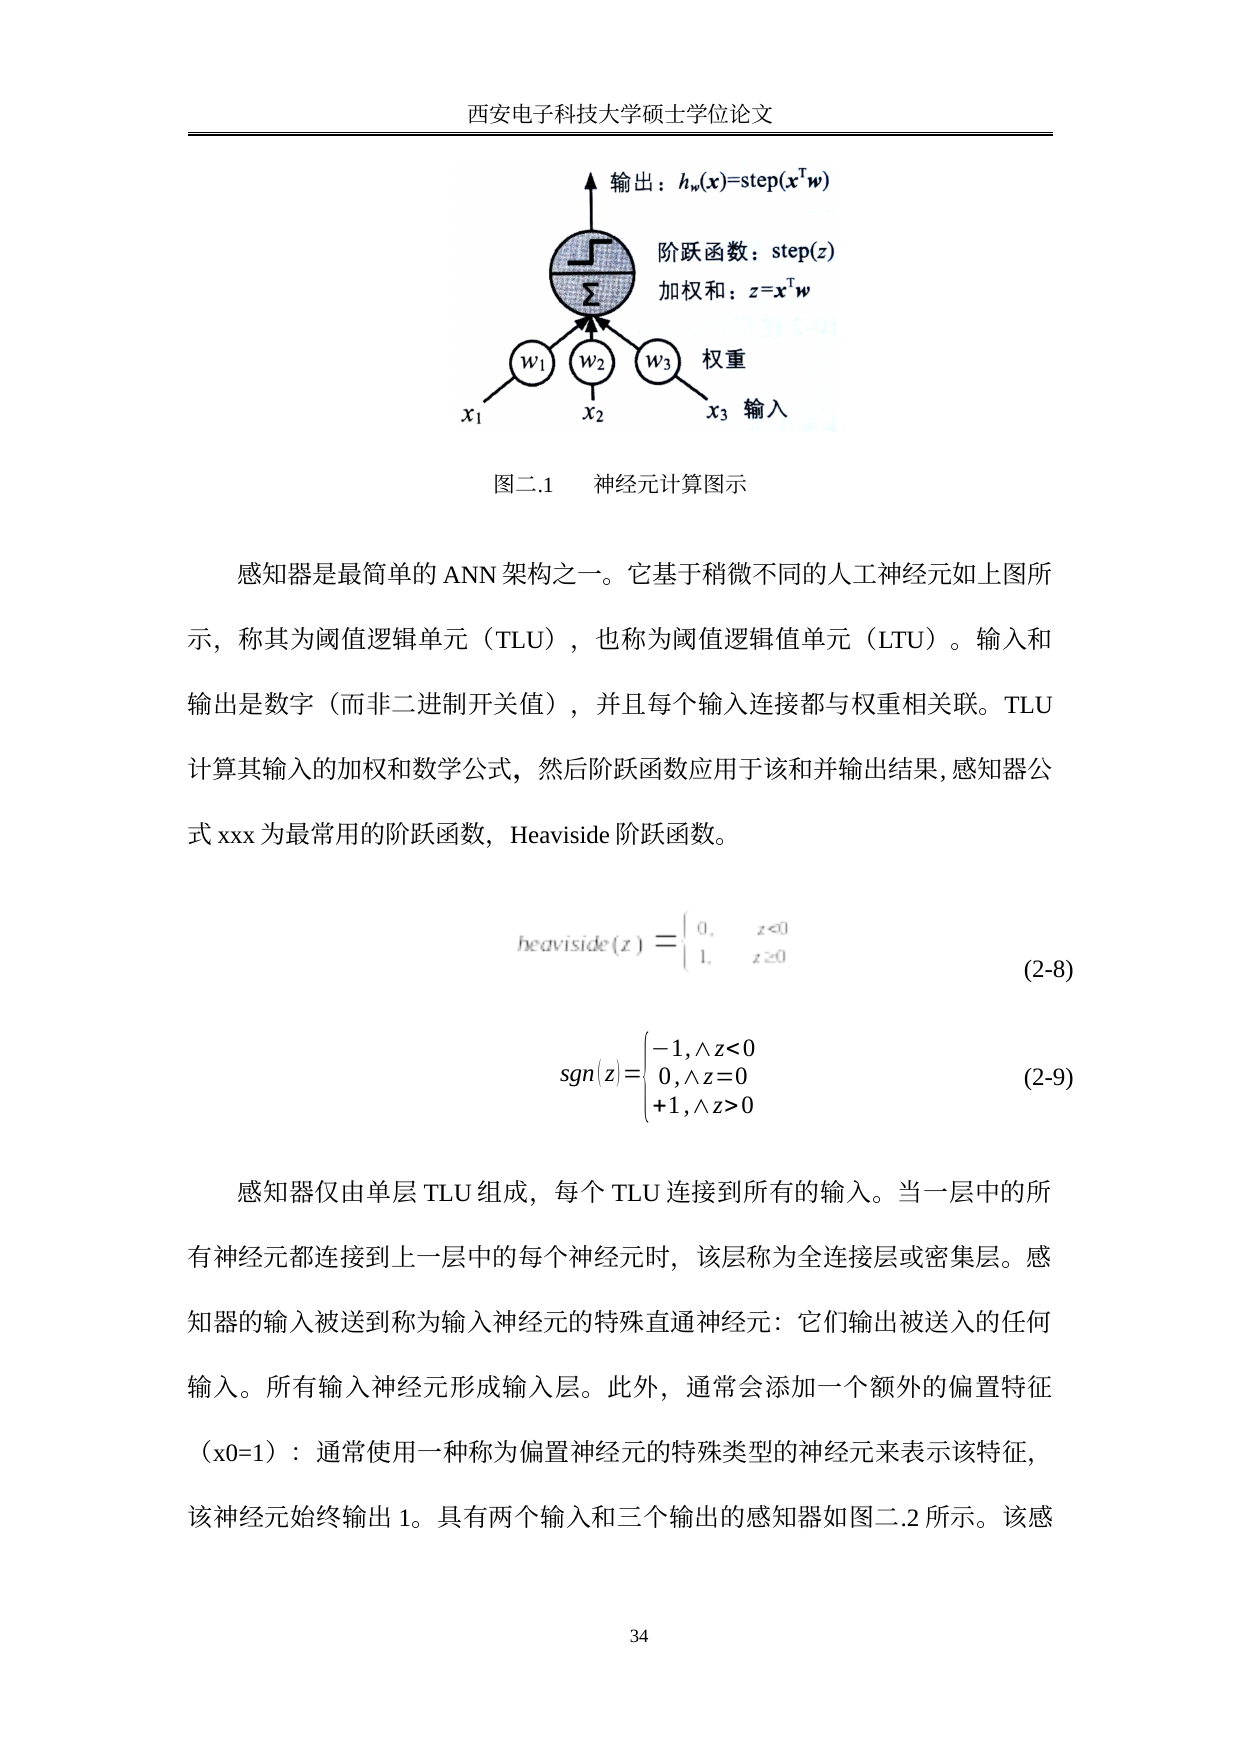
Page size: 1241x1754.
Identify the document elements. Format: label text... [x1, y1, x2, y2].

text (2-8) [187, 898, 1053, 995]
text (2-9) [187, 1028, 1053, 1125]
picture [454, 163, 837, 431]
text 感知器是最简单的ANN架构之一。它基于稍微不同的人工神经元如上图所示，称其为阈值逻辑单元（TLU），也称为阈值逻辑值单元（LTU）。输入和输出是数字（而非二进制开关值），并且每个输入连接都与权重相关联。TLU计算其输入的加权和数学公式，然后阶跃函数应用于该和并输出结果, 感知器公式xxx为最常用的阶跃函数，Heaviside阶跃函数。 [187, 540, 1053, 865]
text 神经元计算图示 [187, 467, 1053, 499]
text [187, 1158, 1053, 1548]
